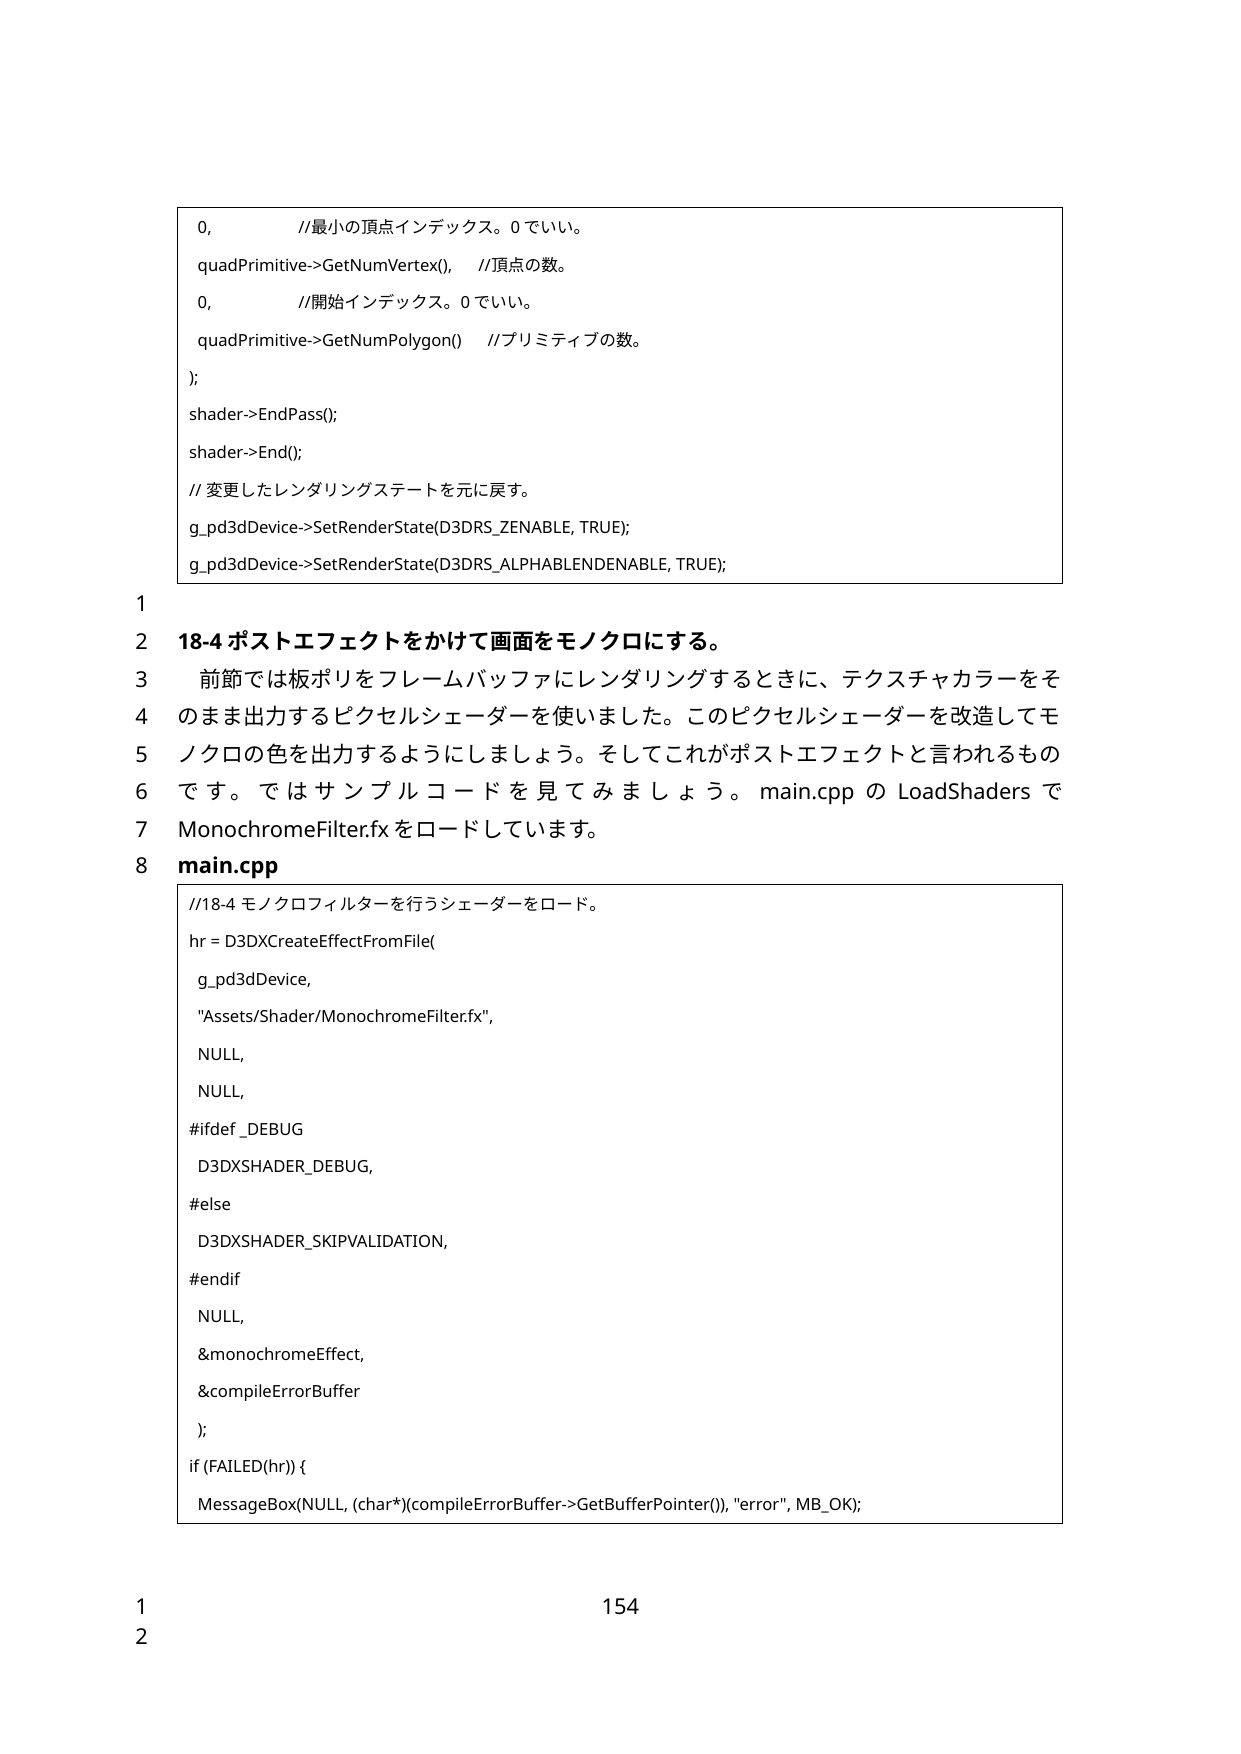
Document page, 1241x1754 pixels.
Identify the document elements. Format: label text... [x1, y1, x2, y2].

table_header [178, 885, 1062, 1522]
text 18-4 ポストエフェクトをかけて画面をモノクロにする。 [177, 621, 1063, 659]
text 前節では板ポリをフレームバッファにレンダリングするときに、テクスチャカラーをそのまま出力するピクセルシェーダーを使いました。このピクセルシェーダーを改造してモノクロの色を出力するようにしましょう。そしてこれがポストエフェクトと言われるものです。ではサンプルコードを見てみましょう。main.cppのLoadShadersでMonochromeFilter.fxをロードしています。 [177, 659, 1063, 846]
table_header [178, 208, 1062, 583]
text main.cpp [177, 846, 1063, 884]
